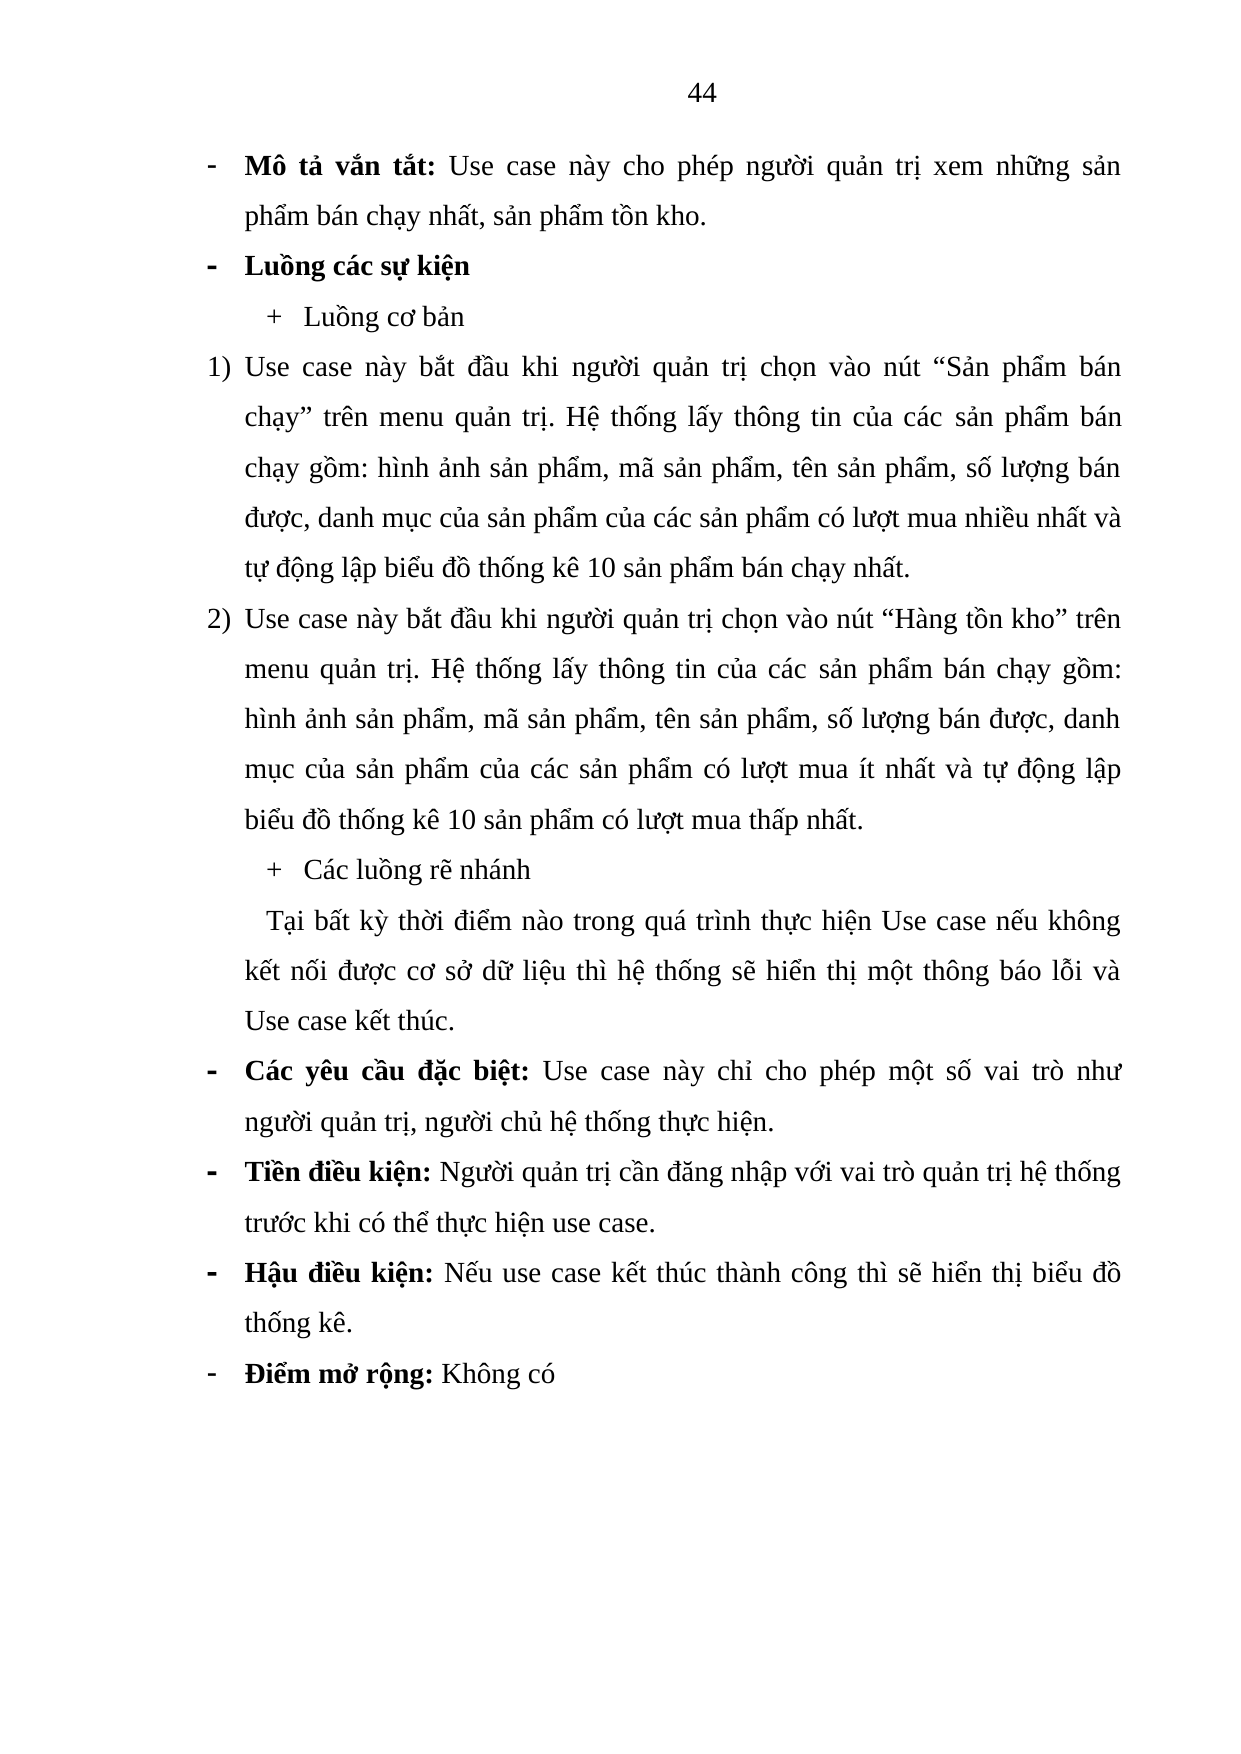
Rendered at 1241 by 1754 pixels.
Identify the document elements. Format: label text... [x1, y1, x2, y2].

list Tiền điều kiện: Người quản trị cần đăng nhập với vai trò quản trị hệ thống trước khi có thể thực hiện use case. [207, 1154, 1122, 1238]
list Hậu điều kiện: Nếu use case kết thúc thành công thì sẽ hiển thị biểu đồ thống kê. [207, 1255, 1122, 1339]
list Các yêu cầu đặc biệt: Use case này chỉ cho phép một số vai trò như người quản trị, người chủ hệ thống thực hiện. [207, 1053, 1122, 1137]
list Mô tả vắn tắt: Use case này cho phép người quản trị xem những sản phẩm bán chạy nhất, sản phẩm tồn kho. [207, 148, 1122, 232]
list Luồng cơ bản [266, 299, 1122, 332]
list Luồng các sự kiện [207, 248, 1122, 282]
list Điểm mở rộng: Không có [207, 1356, 1122, 1389]
text Tại bất kỳ thời điểm nào trong quá trình thực hiện Use case nếu không kết nối được cơ sở dữ liệu thì hệ thống sẽ hiển thị một thông báo lỗi và Use case kết thúc. [244, 903, 1122, 1037]
list Use case này bắt đầu khi người quản trị chọn vào nút “Sản phẩm bán chạy” trên menu quản trị. Hệ thống lấy thông tin của các sản phẩm bán chạy gồm: hình ảnh sản phẩm, mã sản phẩm, tên sản phẩm, số lượng bán được, danh mục của sản phẩm của các sản phẩm có lượt mua nhiều nhất và tự động lập biểu đồ thống kê 10 sản phẩm bán chạy nhất. [207, 349, 1122, 584]
list Use case này bắt đầu khi người quản trị chọn vào nút “Hàng tồn kho” trên menu quản trị. Hệ thống lấy thông tin của các sản phẩm bán chạy gồm: hình ảnh sản phẩm, mã sản phẩm, tên sản phẩm, số lượng bán được, danh mục của sản phẩm của các sản phẩm có lượt mua ít nhất và tự động lập biểu đồ thống kê 10 sản phẩm có lượt mua thấp nhất. [207, 601, 1122, 836]
list Các luồng rẽ nhánh [266, 852, 1122, 886]
